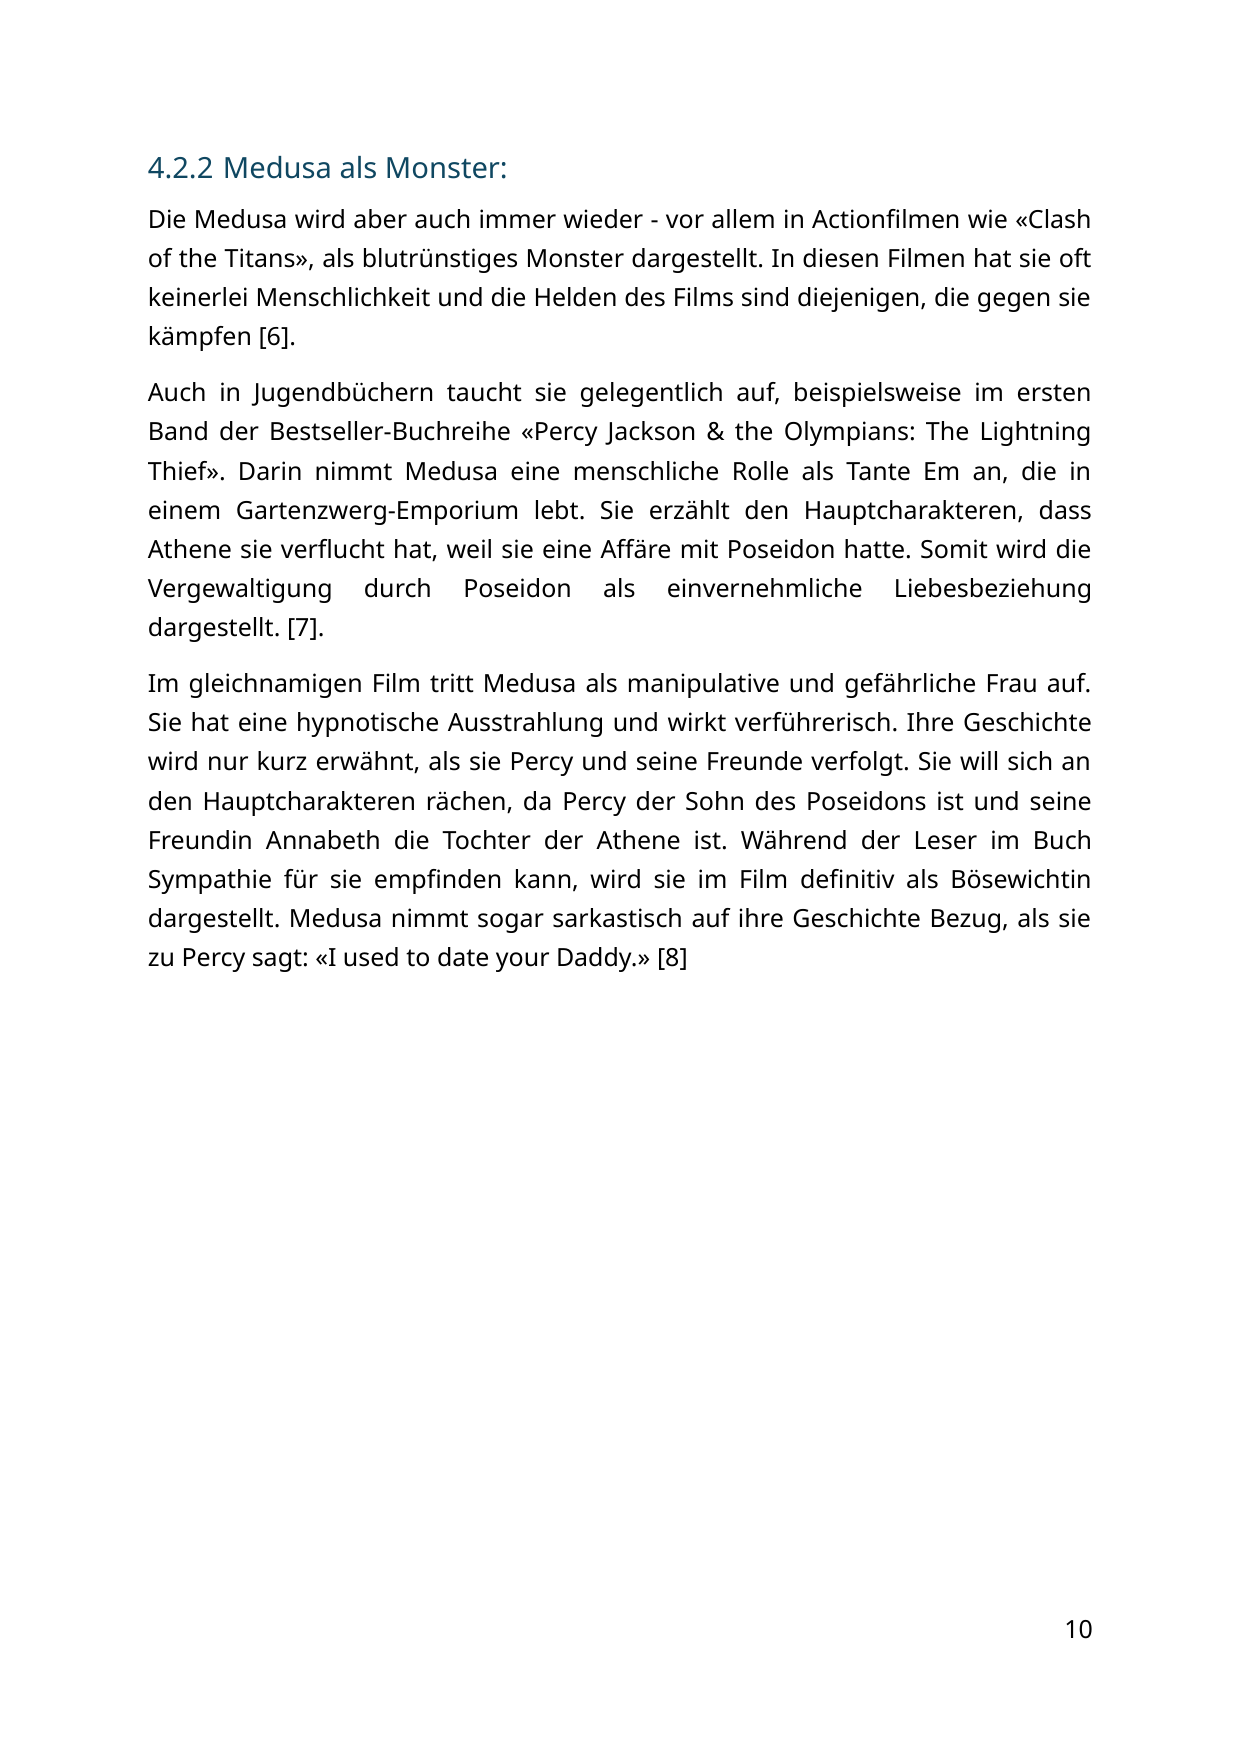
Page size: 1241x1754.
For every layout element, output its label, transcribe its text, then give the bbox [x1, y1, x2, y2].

text Die Medusa wird aber auch immer wieder - vor allem in Actionfilmen wie «Clash of the Titans», als blutrünstiges Monster dargestellt. In diesen Filmen hat sie oft keinerlei Menschlichkeit und die Helden des Films sind diejenigen, die gegen sie kämpfen . [148, 202, 1093, 353]
subtitle Medusa als Monster: [148, 148, 1093, 187]
text Auch in Jugendbüchern taucht sie gelegentlich auf, beispielsweise im ersten Band der Bestseller-Buchreihe «Percy Jackson & the Olympians: The Lightning Thief». Darin nimmt Medusa eine menschliche Rolle als Tante Em an, die in einem Gartenzwerg-Emporium lebt. Sie erzählt den Hauptcharakteren, dass Athene sie verflucht hat, weil sie eine Affäre mit Poseidon hatte. Somit wird die Vergewaltigung durch Poseidon als einvernehmliche Liebesbeziehung dargestellt.. [148, 375, 1093, 644]
text Im gleichnamigen Film tritt Medusa als manipulative und gefährliche Frau auf. Sie hat eine hypnotische Ausstrahlung und wirkt verführerisch. Ihre Geschichte wird nur kurz erwähnt, als sie Percy und seine Freunde verfolgt. Sie will sich an den Hauptcharakteren rächen, da Percy der Sohn des Poseidons ist und seine Freundin Annabeth die Tochter der Athene ist. Während der Leser im Buch Sympathie für sie empfinden kann, wird sie im Film definitiv als Bösewichtin dargestellt. Medusa nimmt sogar sarkastisch auf ihre Geschichte Bezug, als sie zu Percy sagt: «I used to date your Daddy.» [148, 666, 1093, 974]
